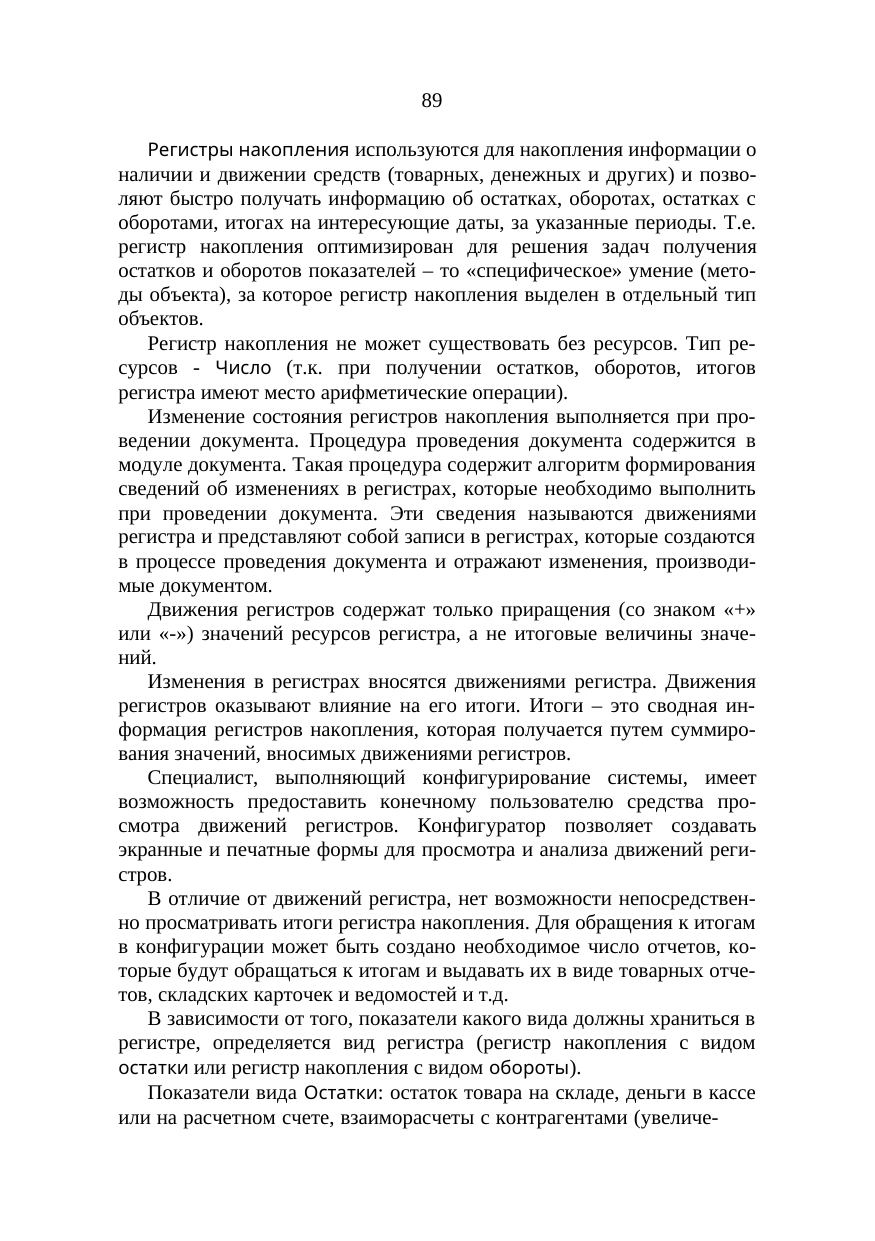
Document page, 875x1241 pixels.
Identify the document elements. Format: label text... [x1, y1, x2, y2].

text Регистры накопления используются для накопления информации о наличии и движении средств (товарных, денежных и других) и позво- ляют быстро получать информацию об остатках, оборотах, остатках с оборотами, итогах на интересующие даты, за указанные периоды. Т.е. регистр накопления оптимизирован для решения задач получения остатков и оборотов показателей – то «специфическое» умение (мето- ды объекта), за которое регистр накопления выделен в отдельный тип объектов. [118, 136, 757, 330]
text В зависимости от того, показатели какого вида должны храниться в регистре, определяется вид регистра (регистр накопления с видом остатки или регистр накопления с видом обороты). [118, 1006, 756, 1079]
text Изменения в регистрах вносятся движениями регистра. Движения регистров оказывают влияние на его итоги. Итоги – это сводная ин- формация регистров накопления, которая получается путем суммиро- вания значений, вносимых движениями регистров. [118, 669, 757, 765]
text Изменение состояния регистров накопления выполняется при про- ведении документа. Процедура проведения документа содержится в модуле документа. Такая процедура содержит алгоритм формирования сведений об изменениях в регистрах, которые необходимо выполнить при проведении документа. Эти сведения называются движениями регистра и представляют собой записи в регистрах, которые создаются в процессе проведения документа и отражают изменения, производи- мые документом. [118, 404, 756, 597]
text Регистр накопления не может существовать без ресурсов. Тип ре- сурсов - Число (т.к. при получении остатков, оборотов, итогов регистра имеют место арифметические операции). [118, 331, 756, 404]
text В отличие от движений регистра, нет возможности непосредствен- но просматривать итоги регистра накопления. Для обращения к итогам в конфигурации может быть создано необходимое число отчетов, ко- торые будут обращаться к итогам и выдавать их в виде товарных отче- тов, складских карточек и ведомостей и т.д. [118, 886, 757, 1006]
text Показатели вида Остатки: остаток товара на складе, деньги в кассе или на расчетном счете, взаиморасчеты с контрагентами (увеличе- [118, 1079, 757, 1129]
text Движения регистров содержат только приращения (со знаком «+» или «-») значений ресурсов регистра, а не итоговые величины значе- ний. [118, 597, 756, 669]
text Специалист, выполняющий конфигурирование системы, имеет возможность предоставить конечному пользователю средства про- смотра движений регистров. Конфигуратор позволяет создавать экранные и печатные формы для просмотра и анализа движений реги- стров. [118, 765, 757, 886]
